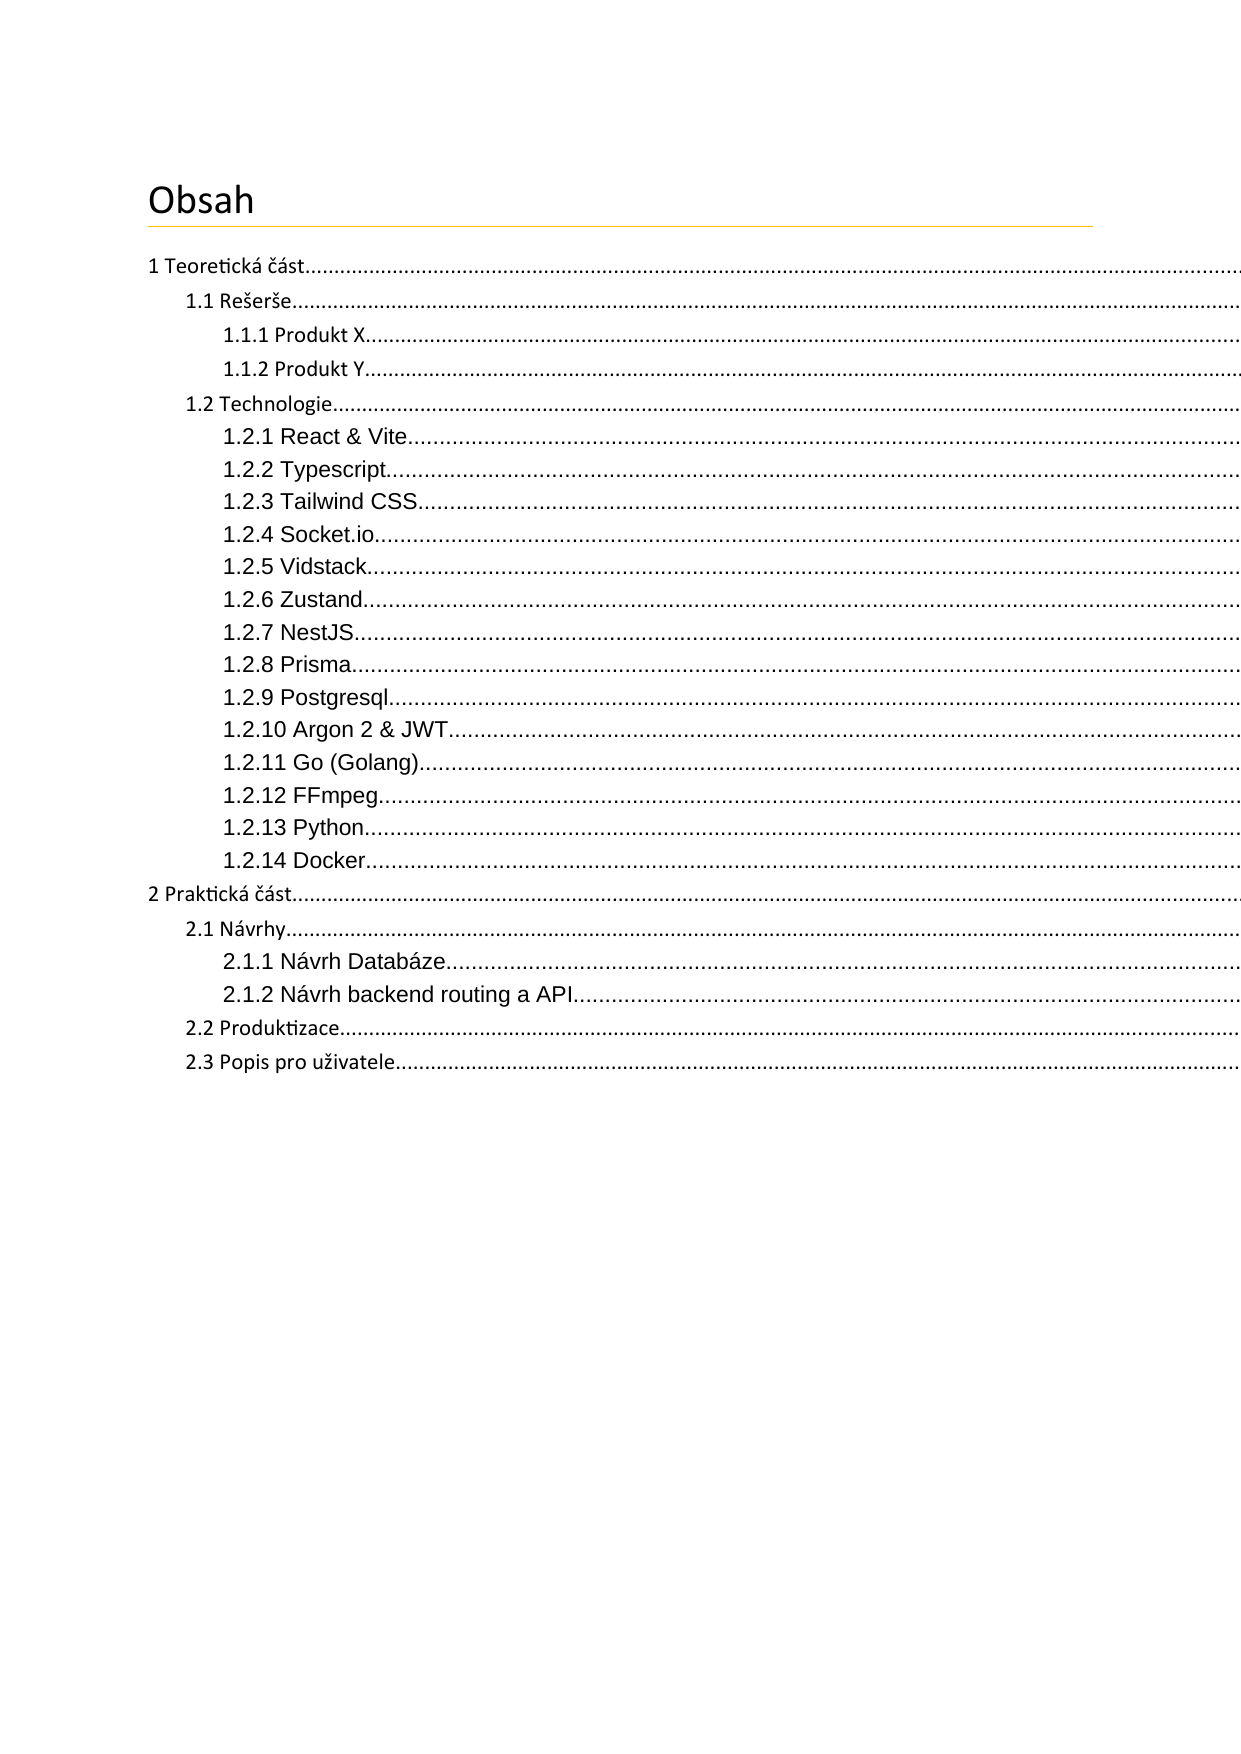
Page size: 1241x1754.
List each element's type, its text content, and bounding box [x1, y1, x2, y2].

text Obsah [148, 173, 1093, 226]
